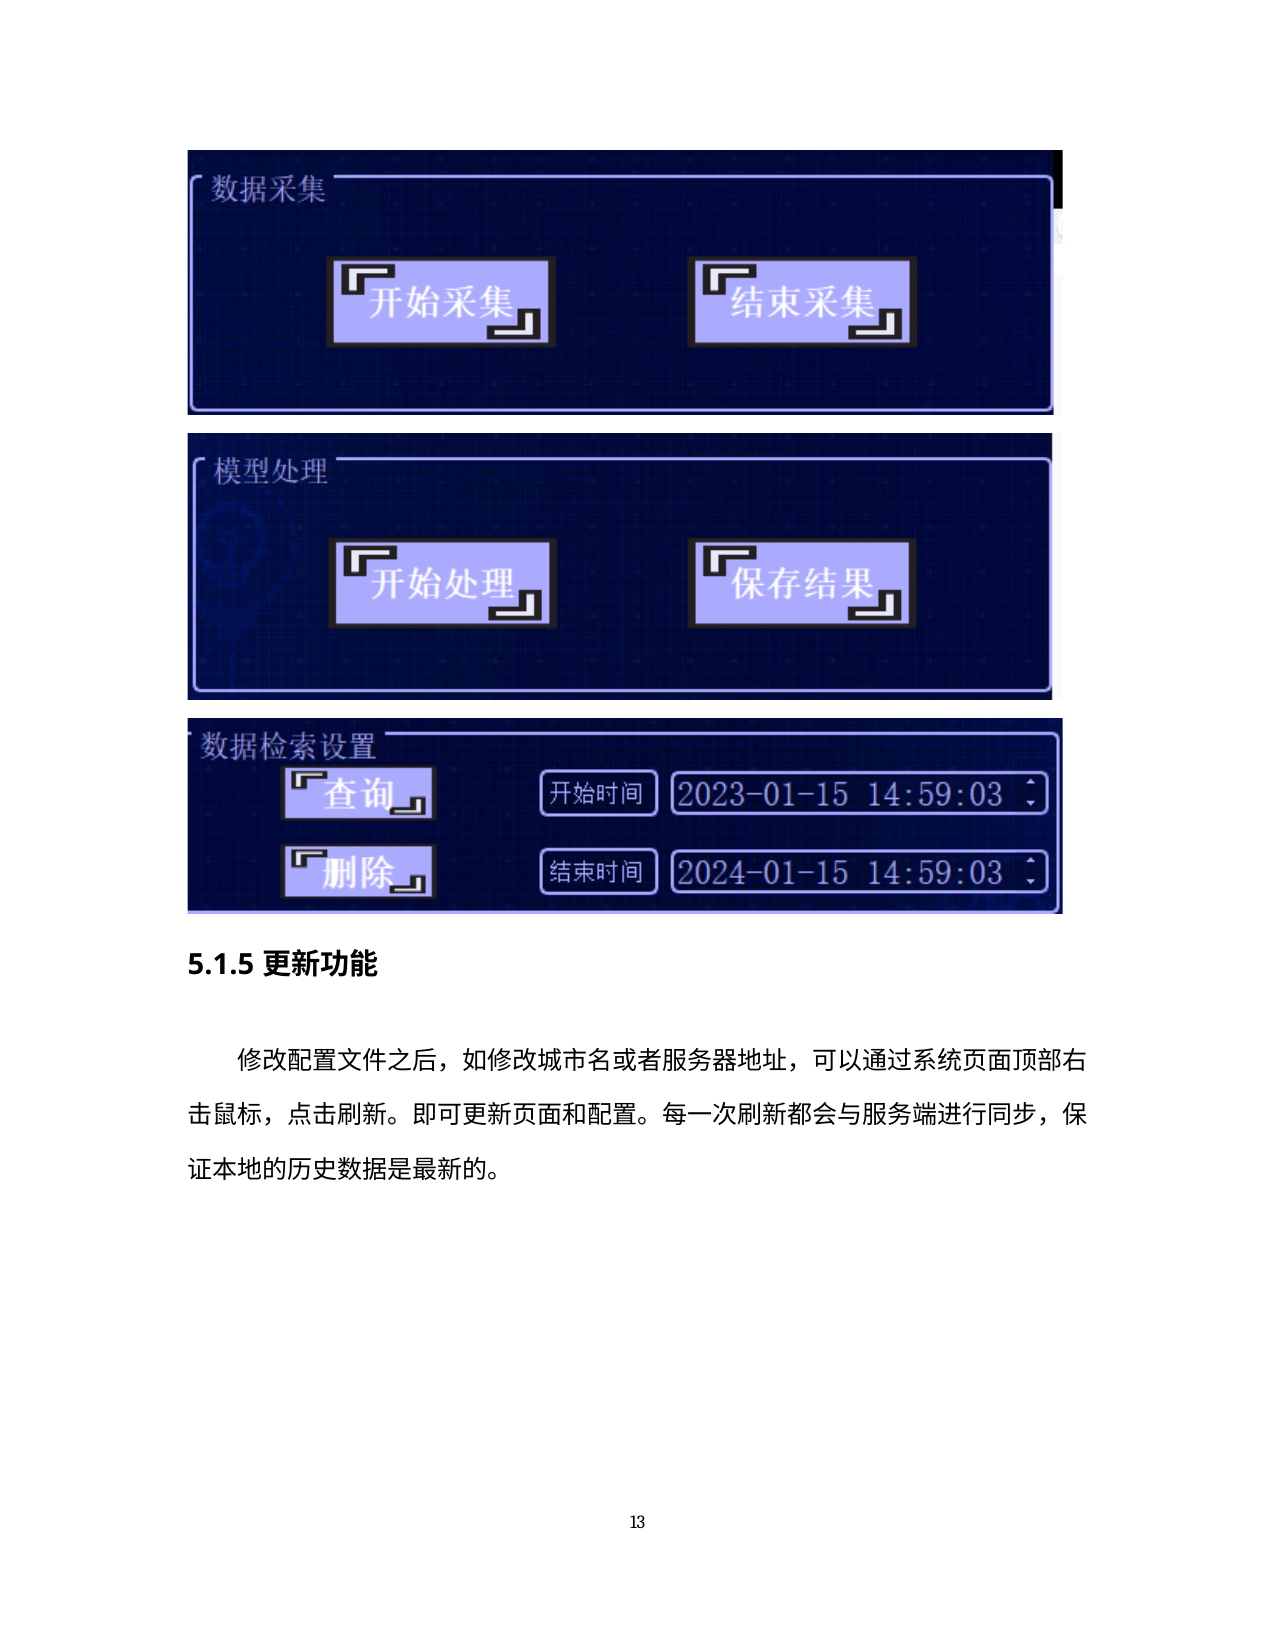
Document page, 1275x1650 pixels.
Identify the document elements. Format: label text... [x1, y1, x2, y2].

picture [187, 433, 1063, 700]
text 修改配置文件之后，如修改城市名或者服务器地址，可以通过系统页面顶部右击鼠标，点击刷新。即可更新页面和配置。每一次刷新都会与服务端进行同步，保证本地的历史数据是最新的。 [187, 1040, 1087, 1185]
picture [187, 718, 1063, 914]
subtitle 5.1.5 更新功能 [187, 940, 1087, 983]
picture [187, 150, 1063, 415]
